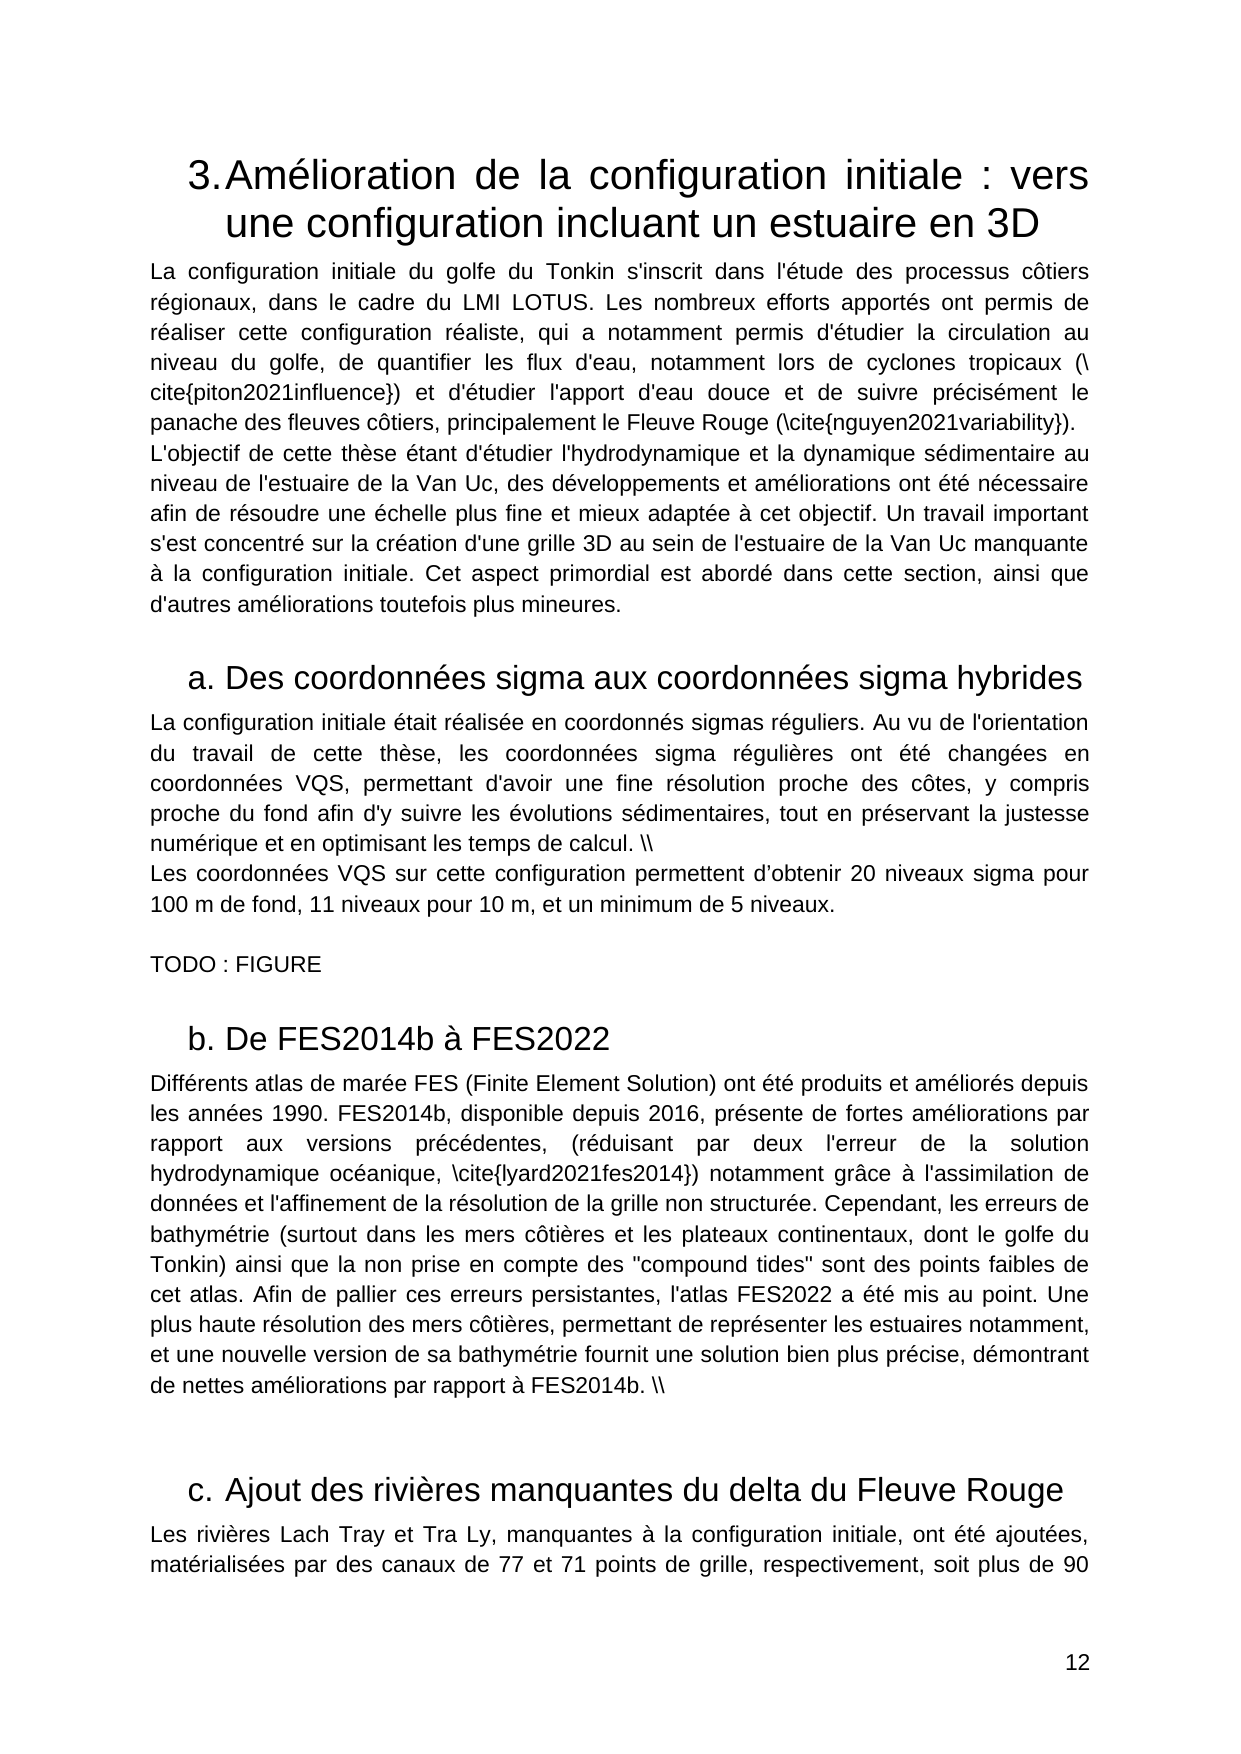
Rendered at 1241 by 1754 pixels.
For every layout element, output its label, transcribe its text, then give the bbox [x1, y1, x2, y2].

text Différents atlas de marée FES (Finite Element Solution) ont été produits et améliorés depuis les années 1990. FES2014b, disponible depuis 2016, présente de fortes améliorations par rapport aux versions précédentes, (réduisant par deux l'erreur de la solution hydrodynamique océanique, \cite{lyard2021fes2014}) notamment grâce à l'assimilation de données et l'affinement de la résolution de la grille non structurée. Cependant, les erreurs de bathymétrie (surtout dans les mers côtières et les plateaux continentaux, dont le golfe du Tonkin) ainsi que la non prise en compte des "compound tides" sont des points faibles de cet atlas. Afin de pallier ces erreurs persistantes, l'atlas FES2022 a été mis au point. Une plus haute résolution des mers côtières, permettant de représenter les estuaires notamment, et une nouvelle version de sa bathymétrie fournit une solution bien plus précise, démontrant de nettes améliorations par rapport à FES2014b. \\ [150, 1069, 1090, 1398]
subtitle Amélioration de la configuration initiale : vers une configuration incluant un estuaire en 3D [187, 150, 1090, 246]
subtitle Ajout des rivières manquantes du delta du Fleuve Rouge [187, 1469, 1090, 1508]
text La configuration initiale était réalisée en coordonnés sigmas réguliers. Au vu de l'orientation du travail de cette thèse, les coordonnées sigma régulières ont été changées en coordonnées VQS, permettant d'avoir une fine résolution proche des côtes, y compris proche du fond afin d'y suivre les évolutions sédimentaires, tout en préservant la justesse numérique et en optimisant les temps de calcul. \\ [150, 709, 1090, 856]
text TODO : FIGURE [150, 951, 1090, 977]
text La configuration initiale du golfe du Tonkin s'inscrit dans l'étude des processus côtiers régionaux, dans le cadre du LMI LOTUS. Les nombreux efforts apportés ont permis de réaliser cette configuration réaliste, qui a notamment permis d'étudier la circulation au niveau du golfe, de quantifier les flux d'eau, notamment lors de cyclones tropicaux (\cite{piton2021influence}) et d'étudier l'apport d'eau douce et de suivre précisément le panache des fleuves côtiers, principalement le Fleuve Rouge (\cite{nguyen2021variability}). [150, 258, 1090, 436]
subtitle De FES2014b à FES2022 [187, 1019, 1090, 1057]
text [150, 1521, 1090, 1577]
text L'objectif de cette thèse étant d'étudier l'hydrodynamique et la dynamique sédimentaire au niveau de l'estuaire de la Van Uc, des développements et améliorations ont été nécessaire afin de résoudre une échelle plus fine et mieux adaptée à cet objectif. Un travail important s'est concentré sur la création d'une grille 3D au sein de l'estuaire de la Van Uc manquante à la configuration initiale. Cet aspect primordial est abordé dans cette section, ainsi que d'autres améliorations toutefois plus mineures. [150, 439, 1090, 617]
subtitle Des coordonnées sigma aux coordonnées sigma hybrides [187, 658, 1090, 697]
text Les coordonnées VQS sur cette configuration permettent d’obtenir 20 niveaux sigma pour 100 m de fond, 11 niveaux pour 10 m, et un minimum de 5 niveaux. [150, 860, 1090, 917]
